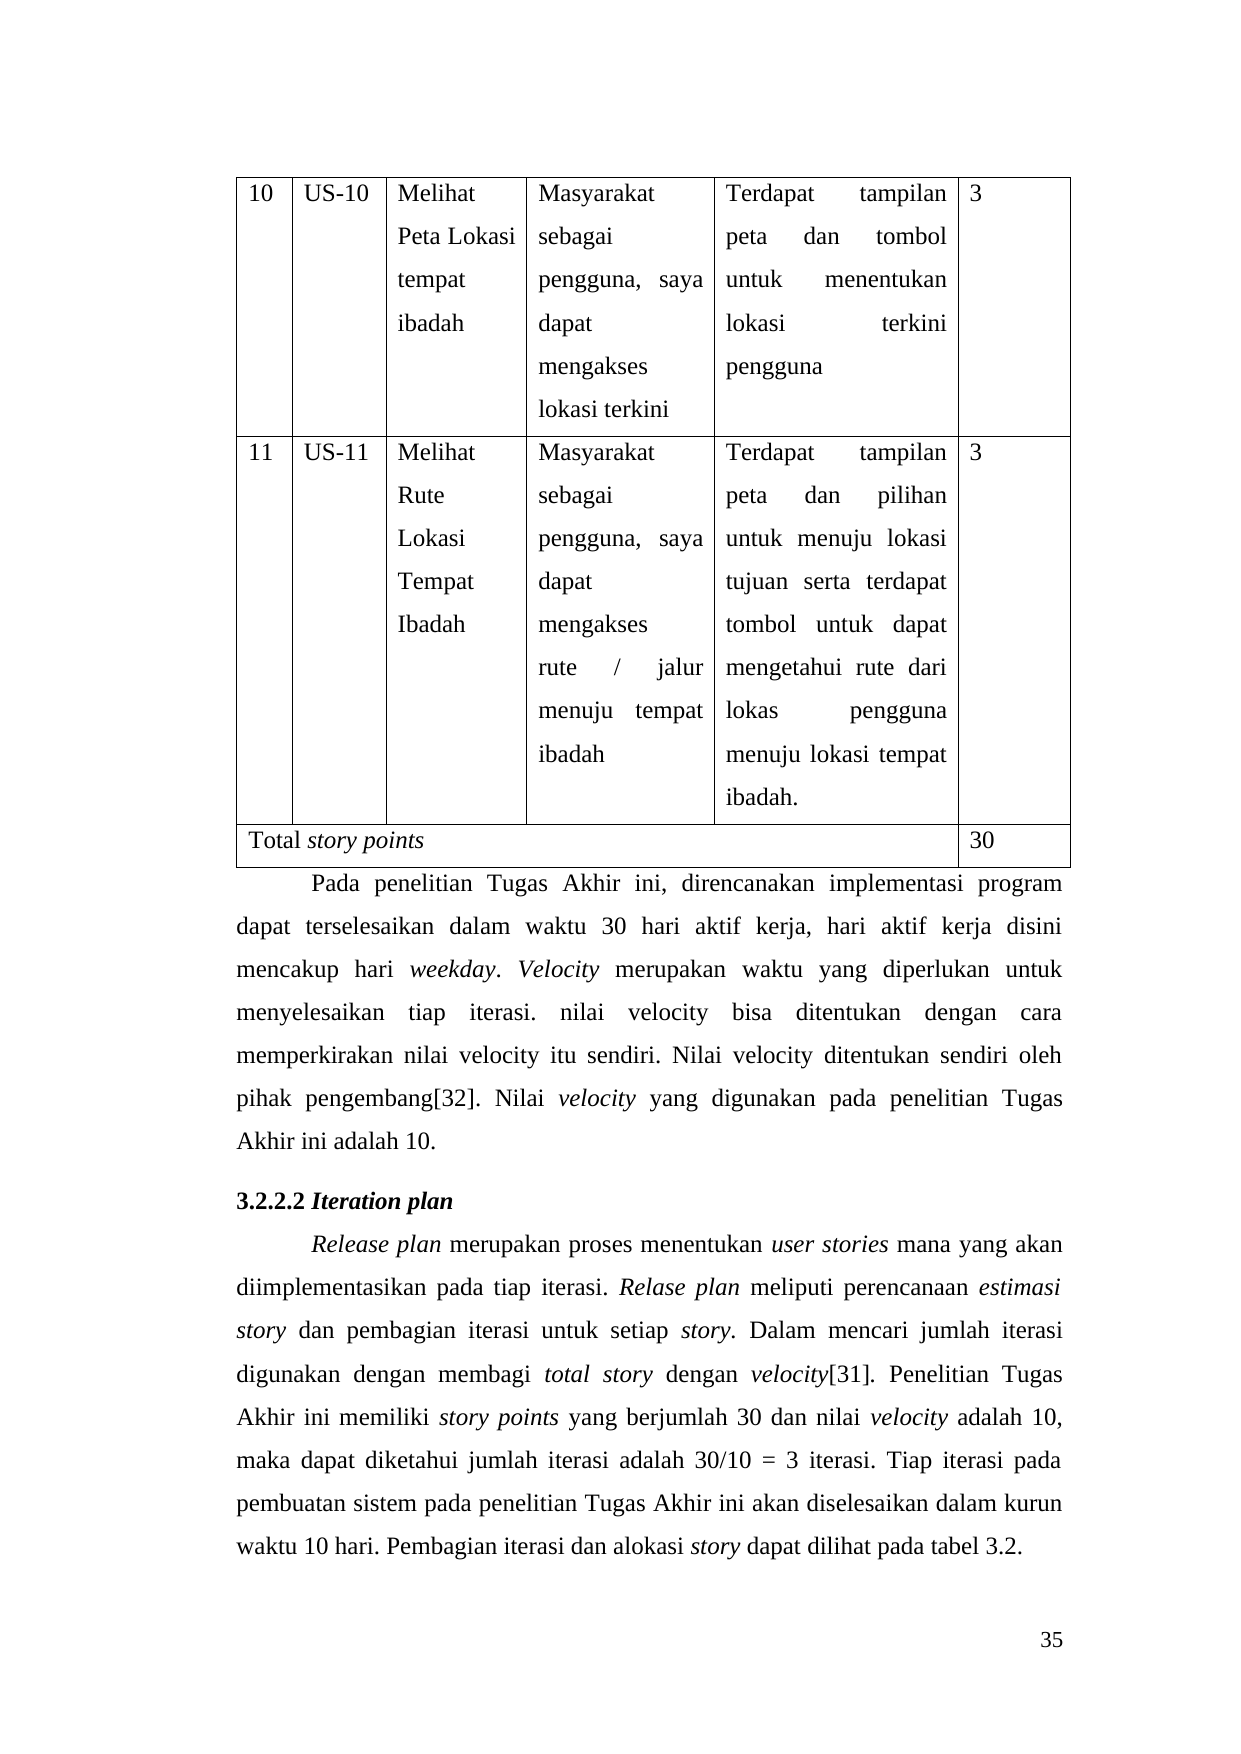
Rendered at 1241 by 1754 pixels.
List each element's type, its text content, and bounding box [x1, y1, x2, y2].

text Pada penelitian Tugas Akhir ini, direncanakan implementasi program dapat terselesaikan dalam waktu 30 hari aktif kerja, hari aktif kerja disini mencakup hari weekday. Velocity merupakan waktu yang diperlukan untuk menyelesaikan tiap iterasi. nilai velocity bisa ditentukan dengan cara memperkirakan nilai velocity itu sendiri. Nilai velocity ditentukan sendiri oleh pihak pengembang[32]. Nilai velocity yang digunakan pada penelitian Tugas Akhir ini adalah 10. [236, 868, 1063, 1155]
table_cell 10 [237, 178, 292, 436]
table_cell US-10 [293, 178, 386, 436]
table_cell Masyarakat sebagai pengguna, saya dapat mengakses lokasi terkini [527, 178, 714, 436]
table_cell Total story points [237, 825, 958, 867]
table_cell Melihat Rute Lokasi Tempat Ibadah [387, 437, 526, 824]
table_cell 30 [959, 825, 1070, 867]
table_cell 3 [959, 178, 1070, 436]
table_cell 3 [959, 437, 1070, 824]
text Release plan merupakan proses menentukan user stories mana yang akan diimplementasikan pada tiap iterasi. Relase plan meliputi perencanaan estimasi story dan pembagian iterasi untuk setiap story. Dalam mencari jumlah iterasi digunakan dengan membagi total story dengan velocity[31]. Penelitian Tugas Akhir ini memiliki story points yang berjumlah 30 dan nilai velocity adalah 10, maka dapat diketahui jumlah iterasi adalah 30/10 = 3 iterasi. Tiap iterasi pada pembuatan sistem pada penelitian Tugas Akhir ini akan diselesaikan dalam kurun waktu 10 hari. Pembagian iterasi dan alokasi story dapat dilihat pada tabel 3.2. [236, 1229, 1063, 1560]
table_cell Masyarakat sebagai pengguna, saya dapat mengakses rute / jalur menuju tempat ibadah [527, 437, 714, 824]
table_cell Melihat Peta Lokasi tempat ibadah [387, 178, 526, 436]
table_cell US-11 [293, 437, 386, 824]
table_cell 11 [237, 437, 292, 824]
list Iteration plan [236, 1186, 1063, 1215]
table_cell Terdapat tampilan peta dan pilihan untuk menuju lokasi tujuan serta terdapat tombol untuk dapat mengetahui rute dari lokas pengguna menuju lokasi tempat ibadah. [715, 437, 958, 824]
table_cell Terdapat tampilan peta dan tombol untuk menentukan lokasi terkini pengguna [715, 178, 958, 436]
